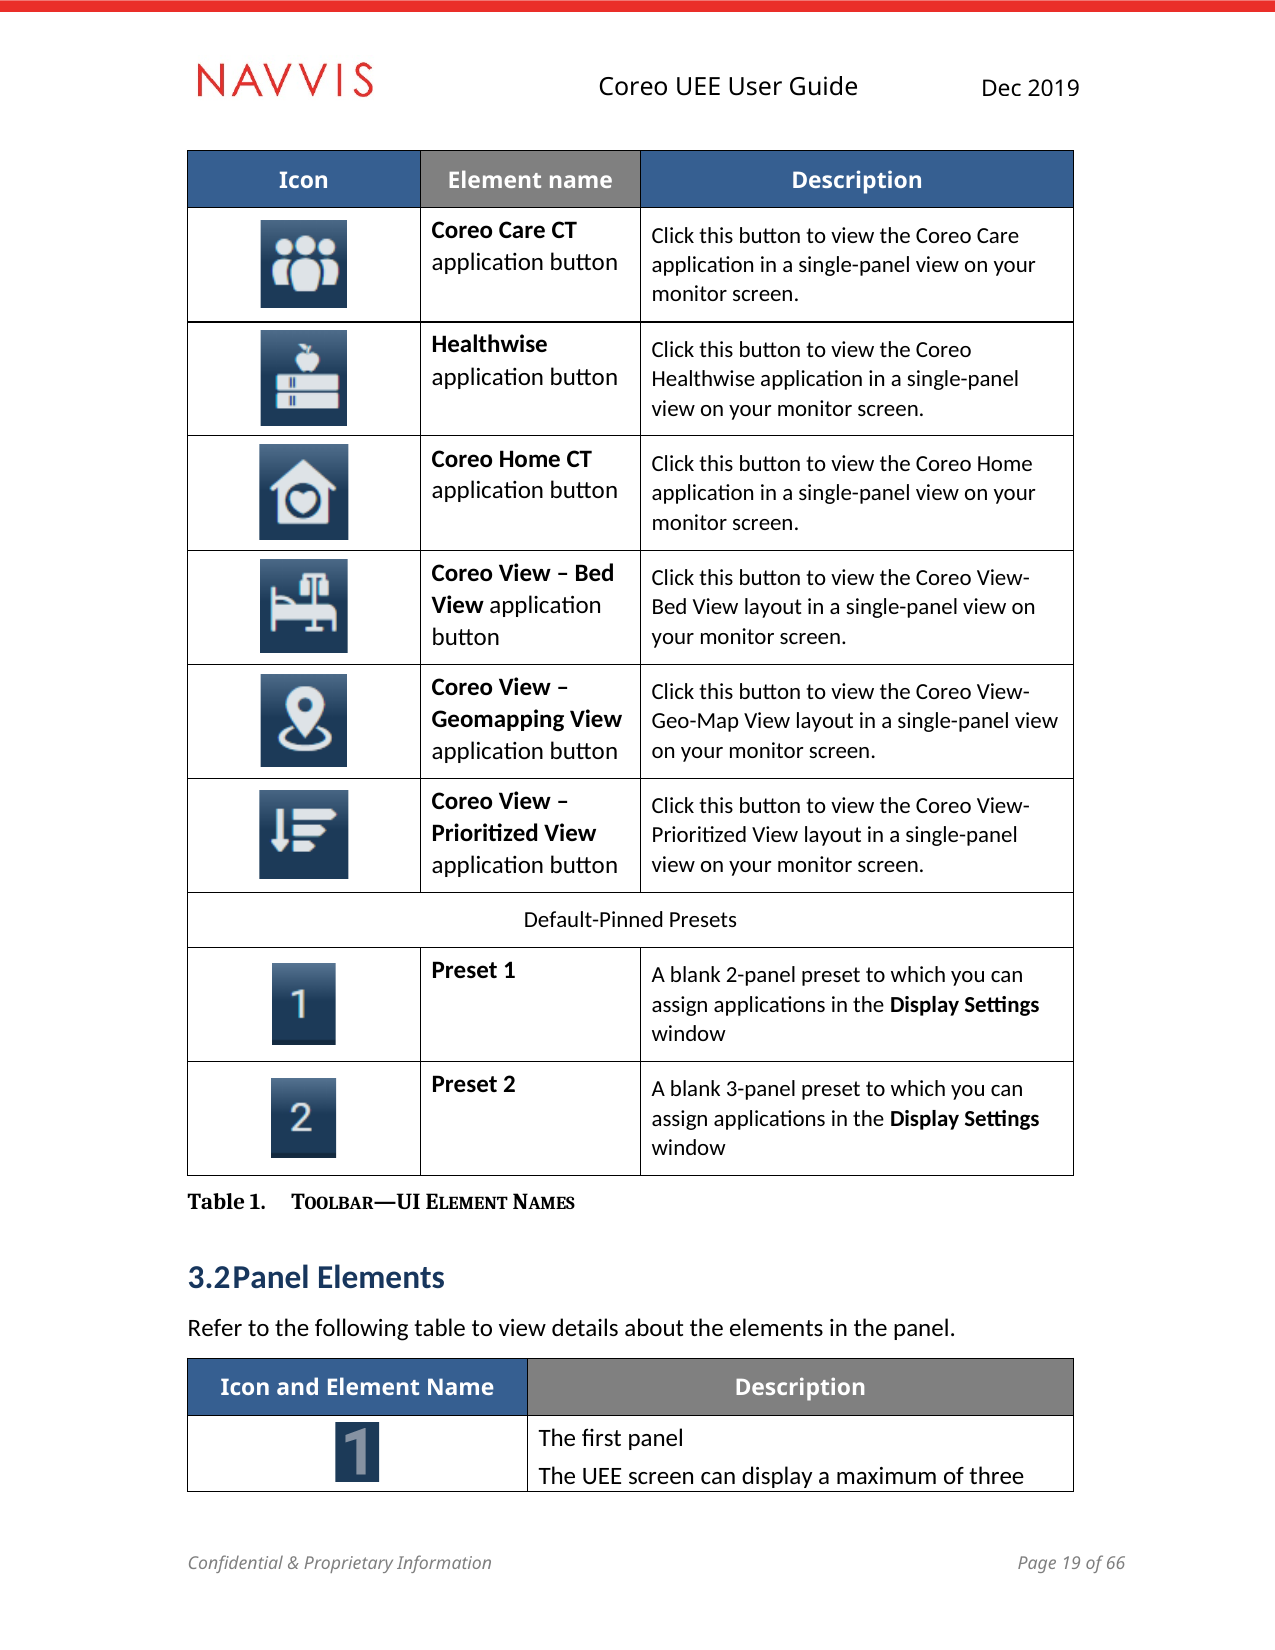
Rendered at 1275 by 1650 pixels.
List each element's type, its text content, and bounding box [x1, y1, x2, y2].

table_cell Coreo Home CT application button [421, 436, 640, 549]
picture [335, 1422, 380, 1482]
table_cell [188, 436, 420, 549]
table_cell [188, 948, 420, 1061]
table_cell Preset 2 [421, 1062, 640, 1175]
table_cell Coreo Care CT application button [421, 208, 640, 321]
picture [260, 559, 348, 653]
picture [260, 330, 347, 426]
table_cell Coreo View – Prioritized View application button [421, 779, 640, 892]
table_cell Click this button to view the Coreo View-Prioritized View layout in a single-panel view on your monitor screen. [641, 779, 1073, 892]
table_cell [188, 779, 420, 892]
table_cell Click this button to view the Coreo Care application in a single-panel view on your monitor screen. [641, 208, 1073, 321]
table_cell A blank 3-panel preset to which you can assign applications in the Display Settings window [641, 1062, 1073, 1175]
table_header Icon and Element Name [188, 1359, 527, 1415]
table_cell Coreo View – Geomapping View application button [421, 665, 640, 778]
table_header Description [528, 1359, 1073, 1415]
table_cell Coreo View – Bed View application button [421, 551, 640, 663]
table_cell Click this button to view the Coreo Home application in a single-panel view on your monitor screen. [641, 436, 1073, 549]
picture [272, 963, 336, 1045]
table_cell Click this button to view the Coreo View-Bed View layout in a single-panel view on your monitor screen. [641, 551, 1073, 663]
table_cell Healthwise application button [421, 323, 640, 435]
table_header Element name [421, 151, 640, 207]
table_cell Preset 1 [421, 948, 640, 1061]
text Toolbar—UI Element Names [187, 1189, 1087, 1215]
table_cell [188, 323, 420, 435]
table_cell [188, 1062, 420, 1175]
table_cell [188, 208, 420, 321]
table_cell A blank 2-panel preset to which you can assign applications in the Display Settings window [641, 948, 1073, 1061]
table_cell Panel 1 [188, 1416, 527, 1491]
table_cell Default-Pinned Presets [188, 893, 1073, 947]
subtitle Panel Elements [187, 1256, 1087, 1297]
table_header Icon [188, 151, 420, 207]
picture [187, 55, 383, 104]
picture [260, 220, 347, 308]
picture [260, 674, 347, 767]
table_cell Click this button to view the Coreo View-Geo-Map View layout in a single-panel view on your monitor screen. [641, 665, 1073, 778]
picture [259, 444, 349, 540]
table_cell [188, 551, 420, 663]
table_cell Click this button to view the Coreo Healthwise application in a single-panel view on your monitor screen. [641, 323, 1073, 435]
table_header Description [641, 151, 1073, 207]
picture [271, 1078, 337, 1158]
text Refer to the following table to view details about the elements in the panel. [187, 1312, 1087, 1342]
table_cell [528, 1416, 1073, 1491]
picture [259, 790, 349, 879]
table_cell [188, 665, 420, 778]
